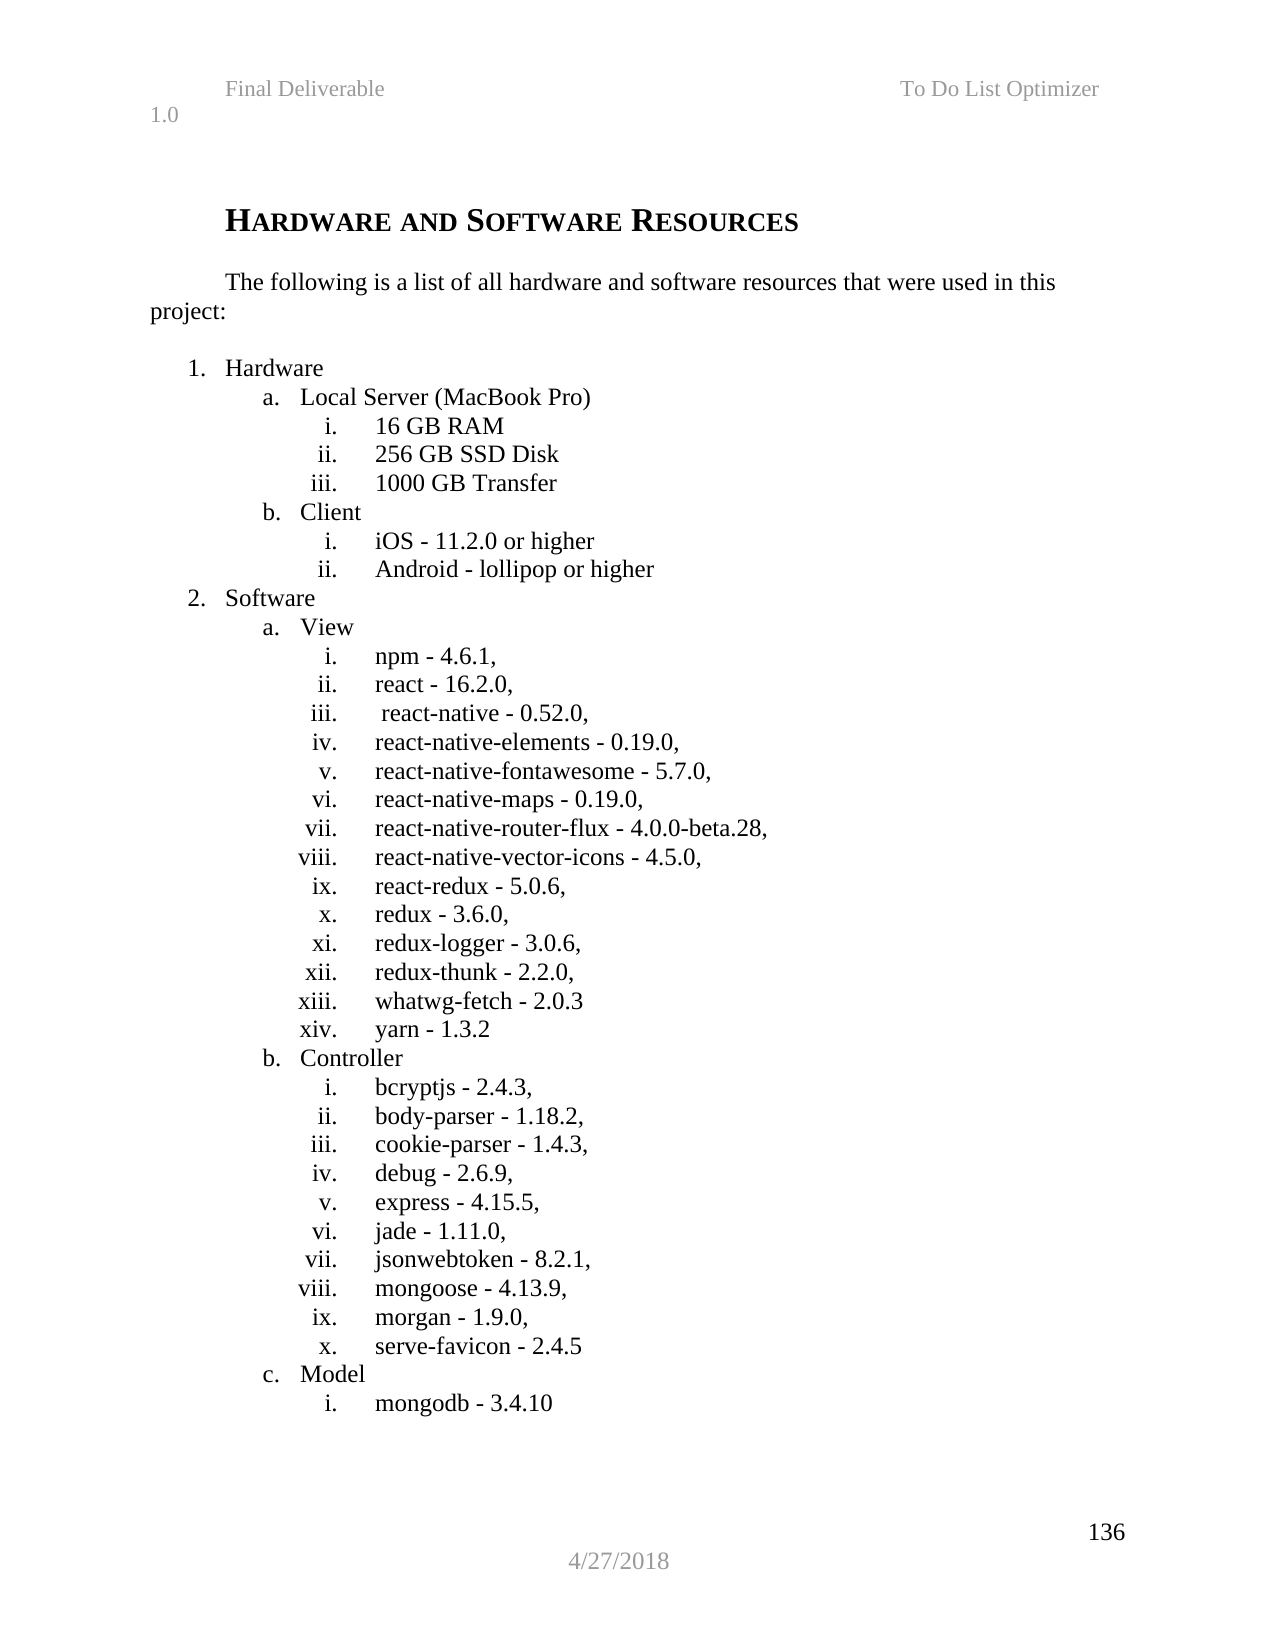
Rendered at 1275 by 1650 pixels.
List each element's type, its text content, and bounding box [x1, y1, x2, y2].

list react-native-vector-icons - 4.5.0, [337, 842, 1125, 871]
list Model [262, 1359, 1125, 1388]
list 16 GB RAM [337, 411, 1125, 439]
list body-parser - 1.18.2, [337, 1101, 1125, 1129]
list Hardware [187, 353, 1125, 382]
list express - 4.15.5, [337, 1187, 1125, 1216]
list bcryptjs - 2.4.3, [337, 1072, 1125, 1101]
list react-native-maps - 0.19.0, [337, 784, 1125, 813]
list Controller [262, 1043, 1125, 1072]
list yarn - 1.3.2 [337, 1014, 1125, 1043]
list cookie-parser - 1.4.3, [337, 1129, 1125, 1158]
list react-native-router-flux - 4.0.0-beta.28, [337, 813, 1125, 842]
list 1000 GB Transfer [337, 468, 1125, 497]
list jade - 1.11.0, [337, 1216, 1125, 1244]
list react - 16.2.0, [337, 669, 1125, 698]
list redux-logger - 3.0.6, [337, 928, 1125, 957]
list react-native-elements - 0.19.0, [337, 727, 1125, 756]
list View [262, 612, 1125, 641]
list Local Server (MacBook Pro) [262, 382, 1125, 411]
list Software [187, 583, 1125, 612]
list react-native - 0.52.0, [337, 698, 1125, 727]
list jsonwebtoken - 8.2.1, [337, 1244, 1125, 1273]
list 256 GB SSD Disk [337, 439, 1125, 468]
list morgan - 1.9.0, [337, 1302, 1125, 1331]
list react-native-fontawesome - 5.7.0, [337, 756, 1125, 784]
list npm - 4.6.1, [337, 641, 1125, 669]
list serve-favicon - 2.4.5 [337, 1331, 1125, 1359]
list mongodb - 3.4.10 [337, 1388, 1125, 1417]
list redux - 3.6.0, [337, 899, 1125, 928]
subtitle Hardware and Software Resources [150, 200, 1125, 238]
list react-redux - 5.0.6, [337, 871, 1125, 899]
list Client [262, 497, 1125, 526]
list debug - 2.6.9, [337, 1158, 1125, 1187]
list Android - lollipop or higher [337, 554, 1125, 583]
list redux-thunk - 2.2.0, [337, 957, 1125, 986]
list whatwg-fetch - 2.0.3 [337, 986, 1125, 1014]
text The following is a list of all hardware and software resources that were used in this project: [150, 267, 1125, 324]
list iOS - 11.2.0 or higher [337, 526, 1125, 554]
list mongoose - 4.13.9, [337, 1273, 1125, 1302]
